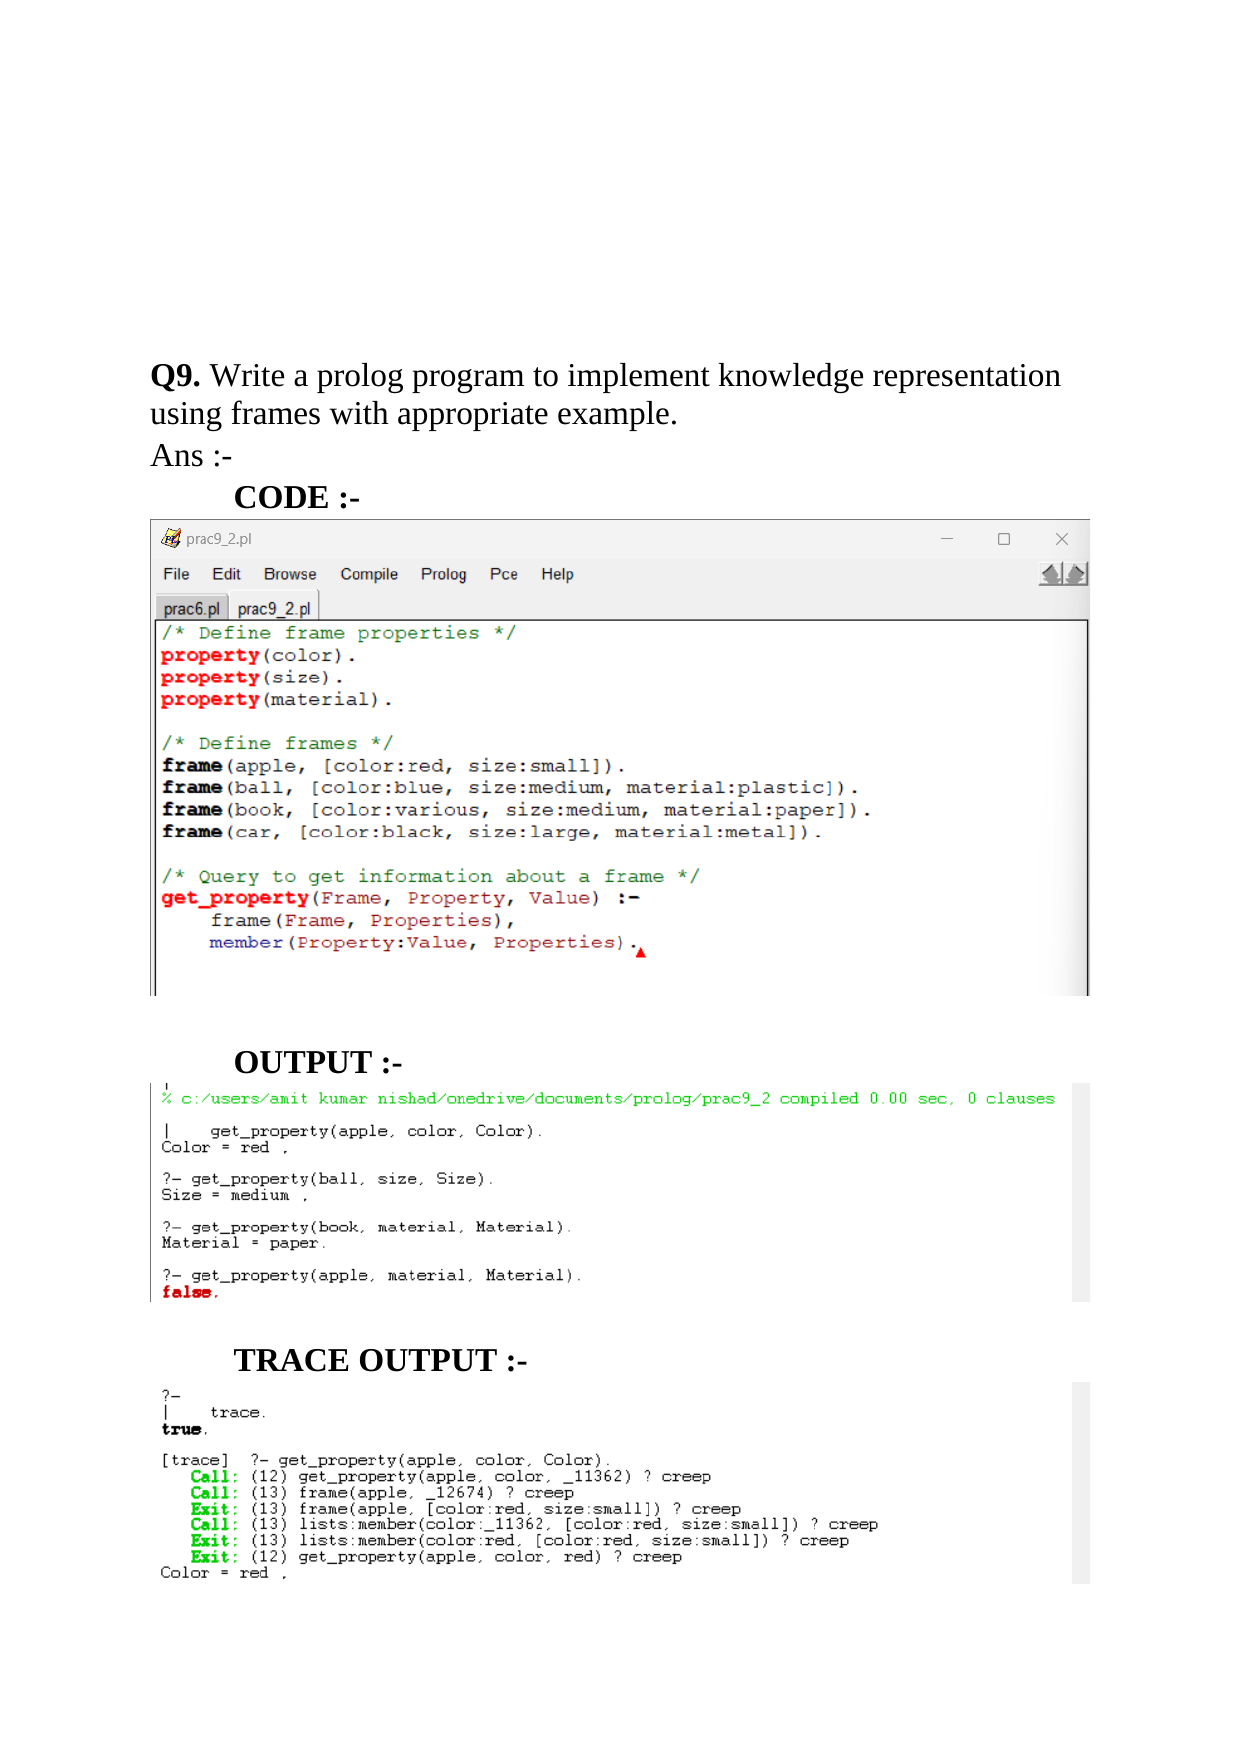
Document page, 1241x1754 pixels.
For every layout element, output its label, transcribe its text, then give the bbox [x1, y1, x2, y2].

text Ans :- [150, 435, 1090, 474]
text TRACE OUTPUT :- [150, 1340, 1090, 1379]
picture [150, 519, 1091, 996]
picture [150, 1083, 1091, 1302]
picture [150, 1382, 1091, 1584]
text Q9. Write a prolog program to implement knowledge representation using frames with appropriate example. [150, 355, 1090, 432]
text CODE :- [150, 477, 1090, 516]
text OUTPUT :- [150, 1042, 1090, 1080]
